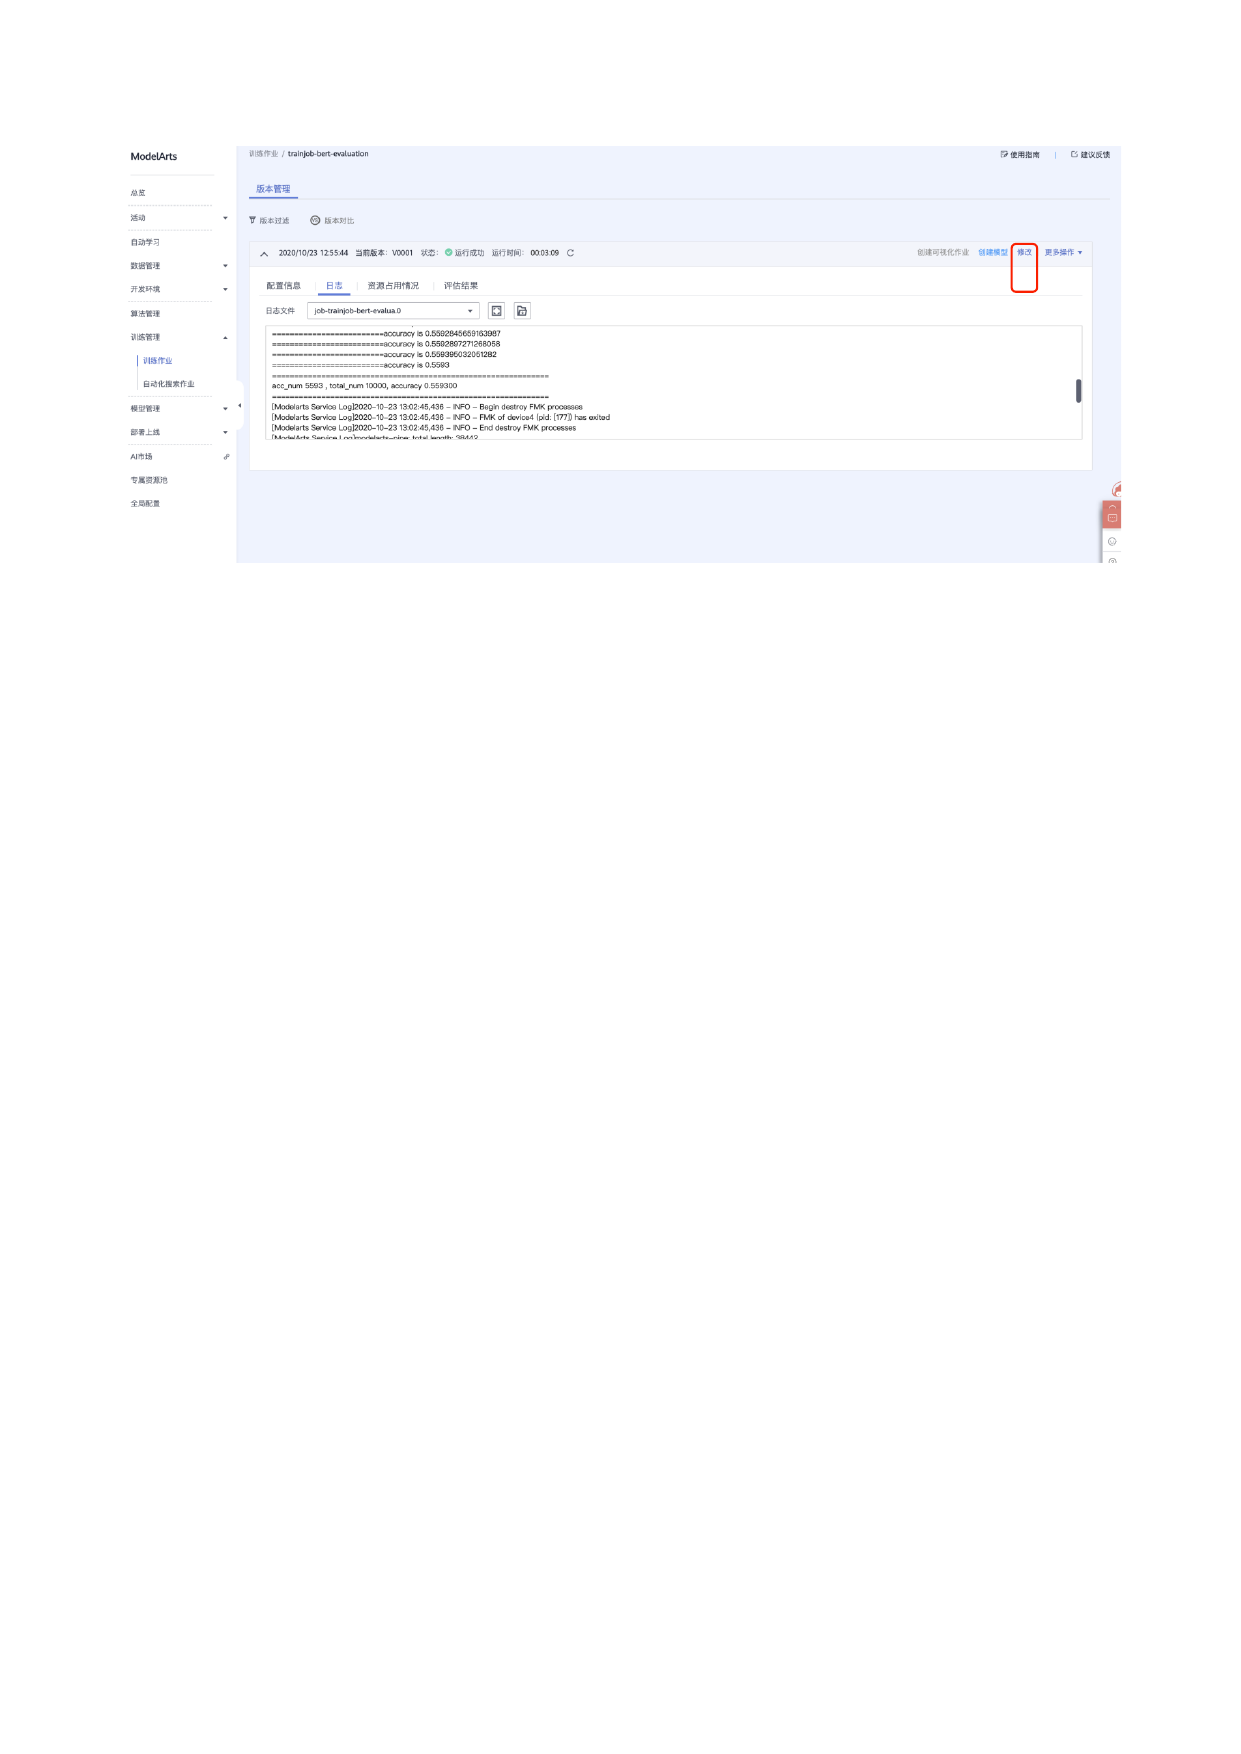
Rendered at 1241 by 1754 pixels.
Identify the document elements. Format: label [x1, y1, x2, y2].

picture [118, 146, 1122, 563]
